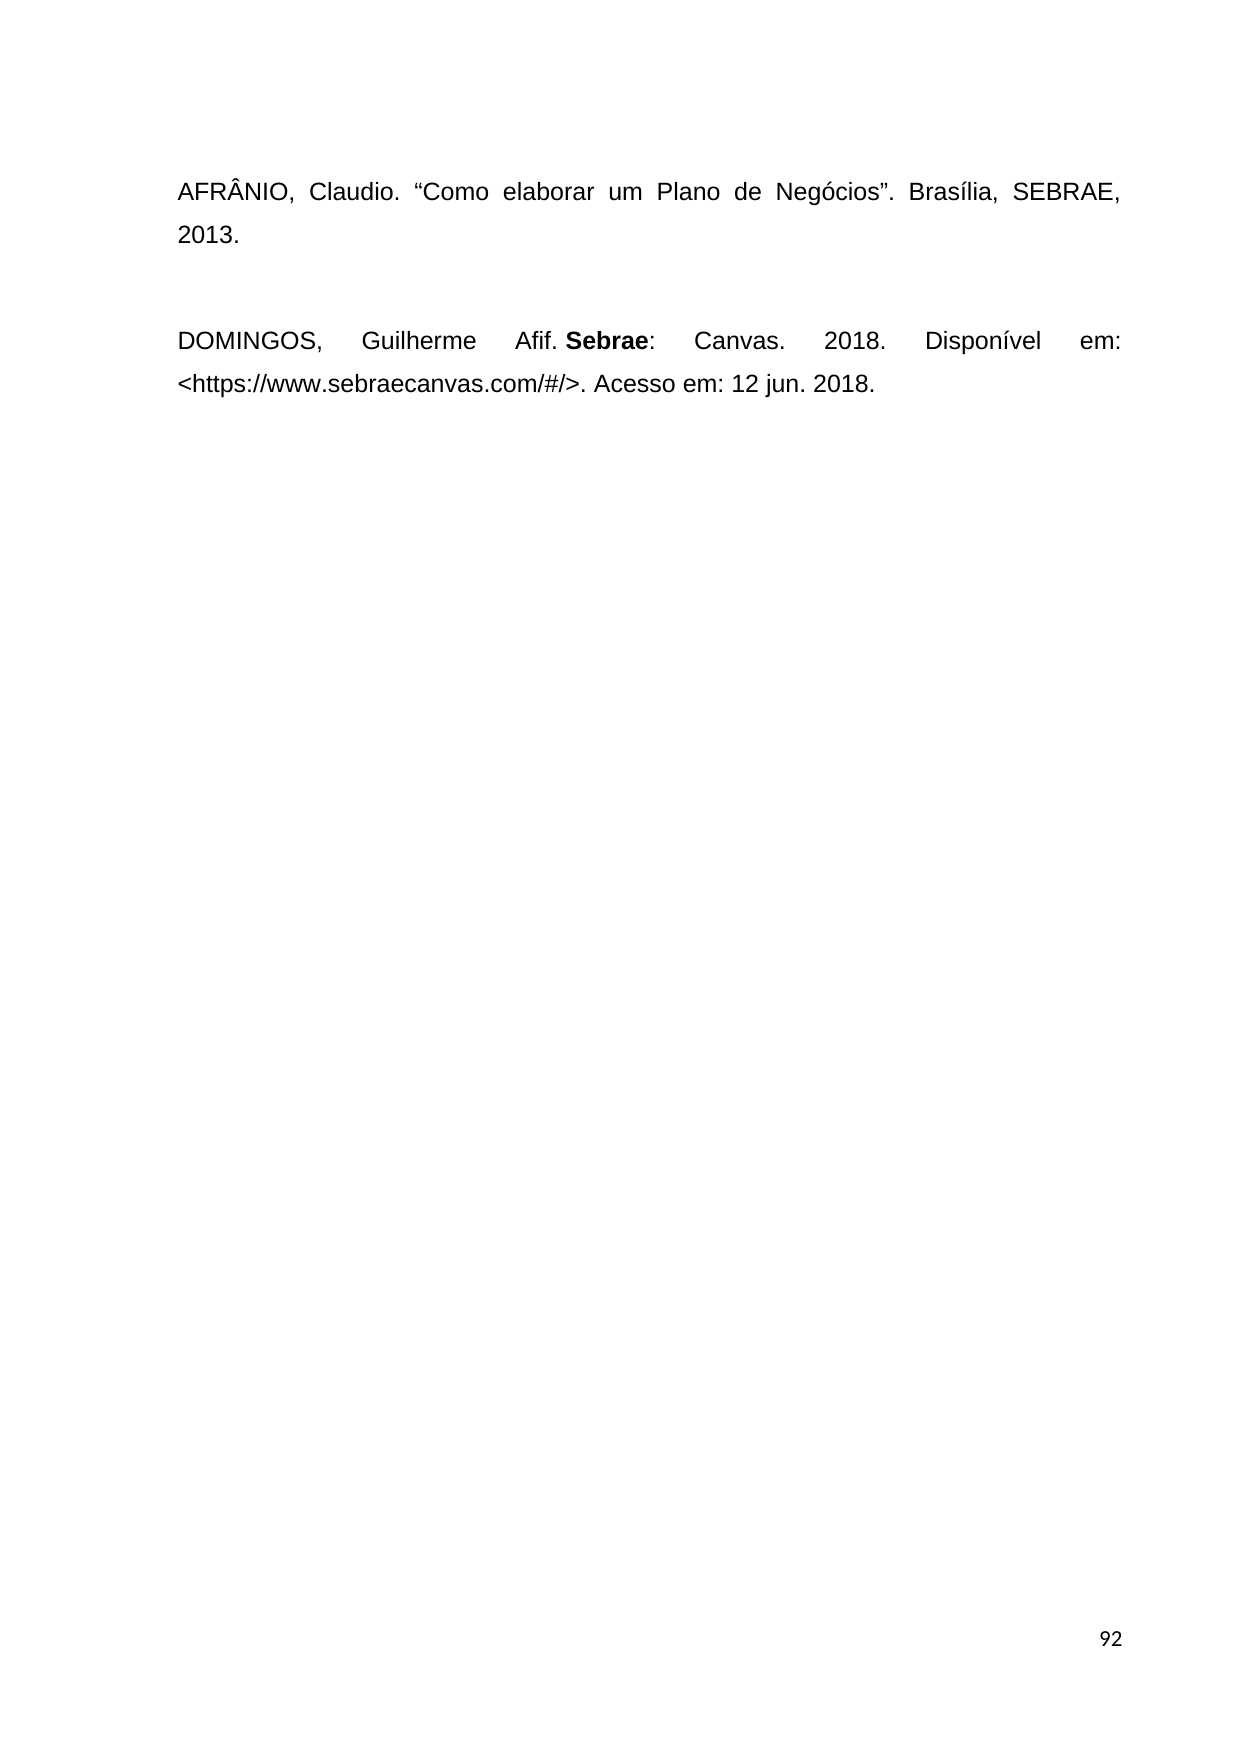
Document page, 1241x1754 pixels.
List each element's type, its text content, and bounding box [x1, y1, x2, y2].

text AFRÂNIO, Claudio. “Como elaborar um Plano de Negócios”. Brasília, SEBRAE, 2013. [177, 177, 1122, 249]
text DOMINGOS, Guilherme Afif. Sebrae: Canvas. 2018. Disponível em: <https://www.sebraecanvas.com/#/>. Acesso em: 12 jun. 2018. [177, 326, 1122, 398]
